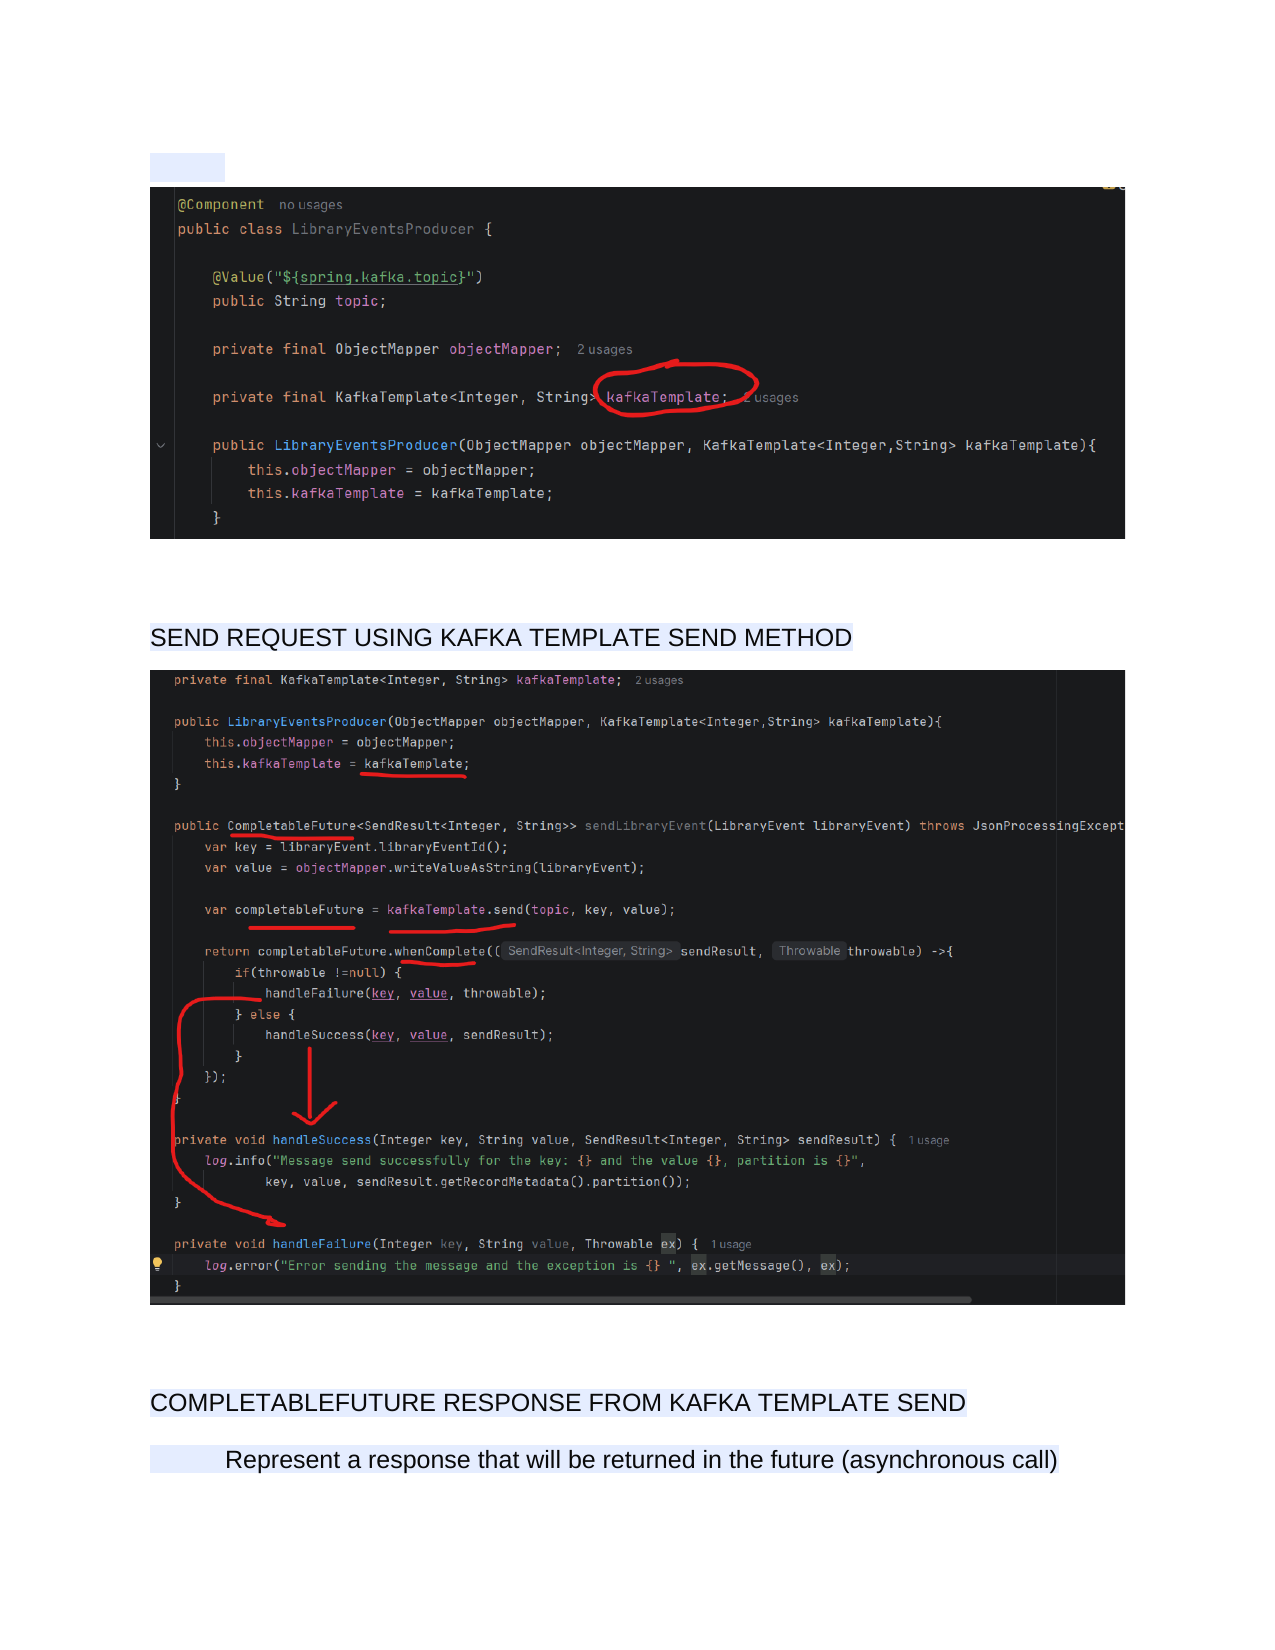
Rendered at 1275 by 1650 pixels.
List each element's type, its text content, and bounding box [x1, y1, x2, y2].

picture [150, 670, 1125, 1305]
picture [150, 187, 1125, 539]
text COMPLETABLEFUTURE RESPONSE FROM KAFKA TEMPLATE SEND [150, 1380, 1125, 1417]
text SEND REQUEST USING KAFKA TEMPLATE SEND METHOD [150, 614, 1125, 651]
text Represent a response that will be returned in the future (asynchronous call) [150, 1436, 1125, 1473]
